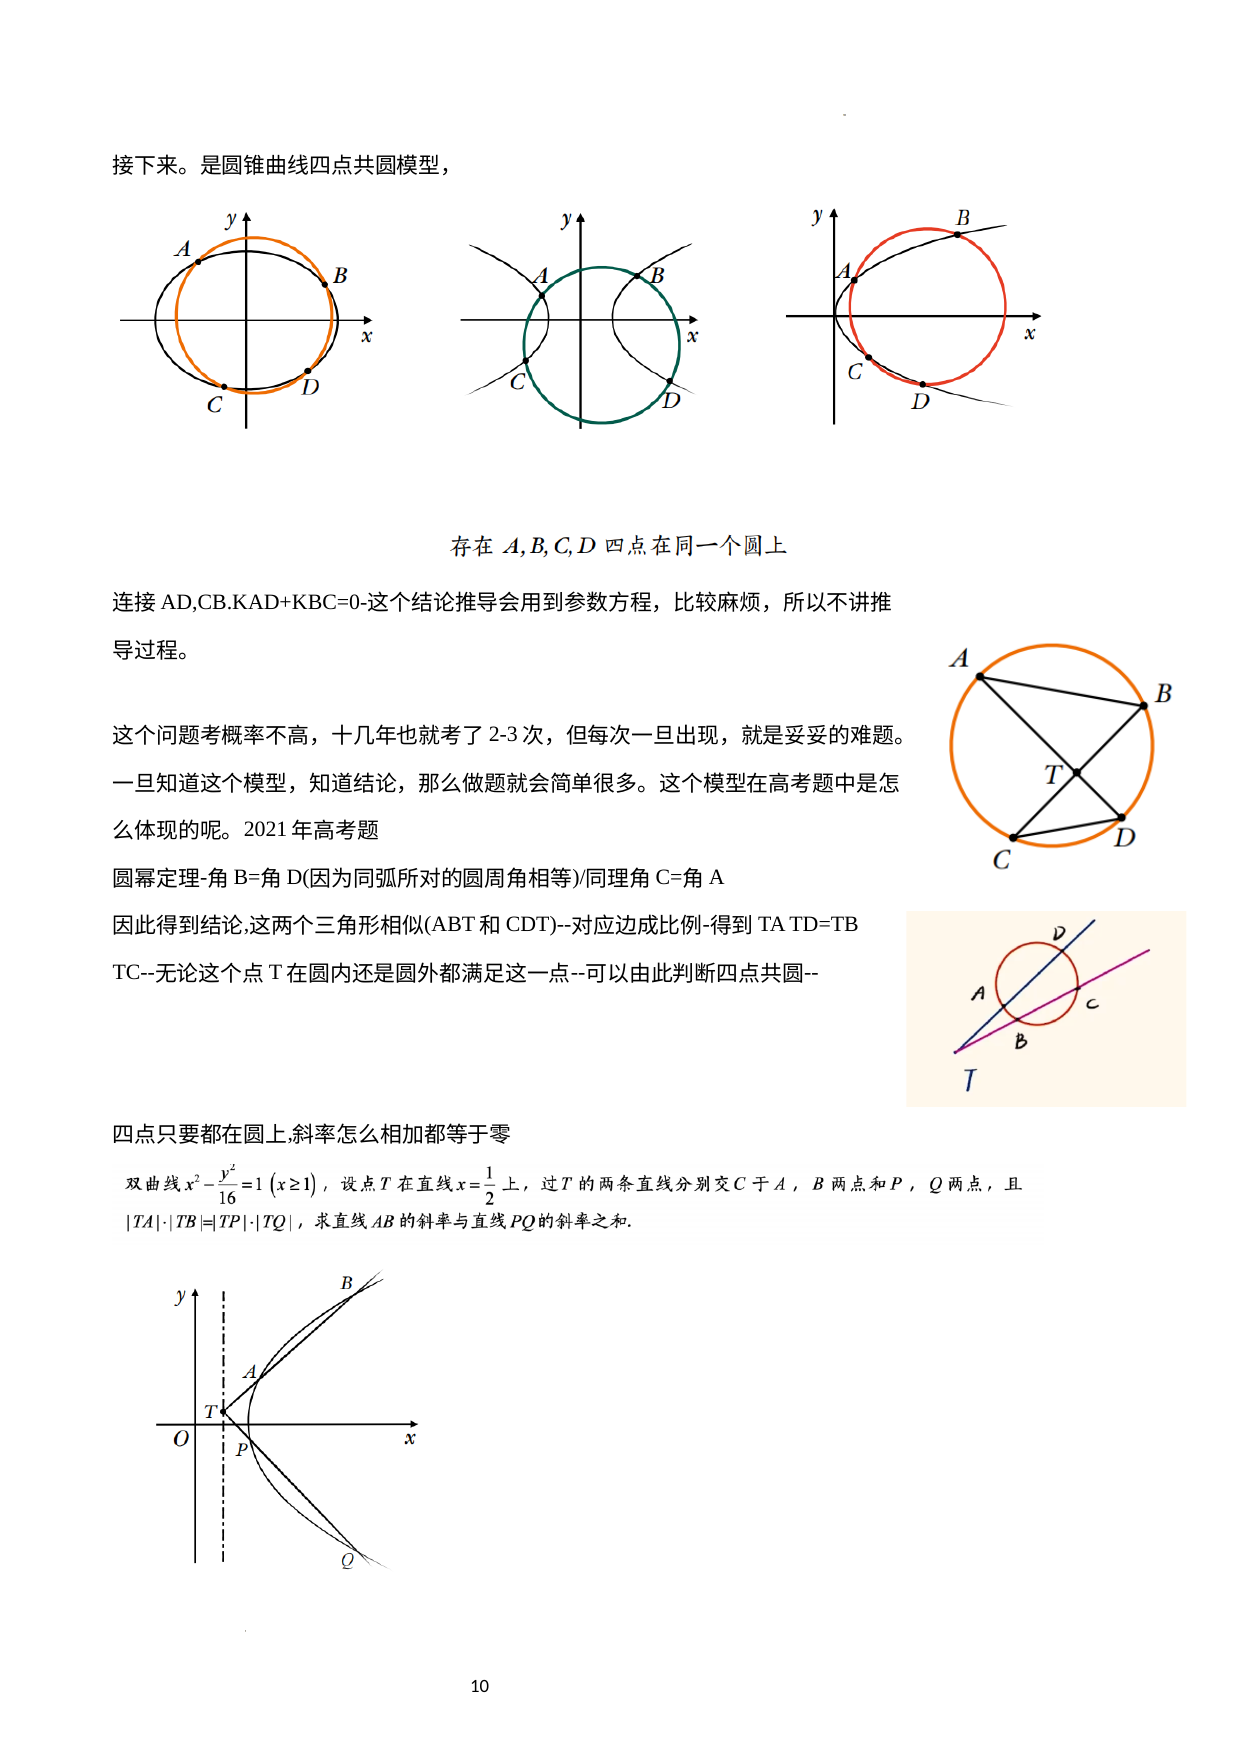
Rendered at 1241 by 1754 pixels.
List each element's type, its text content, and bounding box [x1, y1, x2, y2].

text 这个问题考概率不高，十几年也就考了2-3次，但每次一旦出现，就是妥妥的难题。一旦知道这个模型，知道结论，那么做题就会简单很多。这个模型在高考题中是怎么体现的呢。2021年高考题 [112, 718, 924, 845]
picture [924, 607, 1184, 881]
text 连接AD,CB.KAD+KBC=0-这个结论推导会用到参数方程，比较麻烦，所以不讲推导过程。 [112, 585, 1128, 664]
picture [112, 195, 1064, 572]
picture [906, 911, 1187, 1107]
picture [112, 1164, 1044, 1593]
text 因此得到结论,这两个三角形相似(ABT和CDT)--对应边成比例-得到TA TD=TB TC--无论这个点T在圆内还是圆外都满足这一点--可以由此判断四点共圆-- [112, 908, 1128, 987]
text 圆幂定理-角B=角D(因为同弧所对的圆周角相等)/同理角C=角A [112, 861, 1128, 892]
